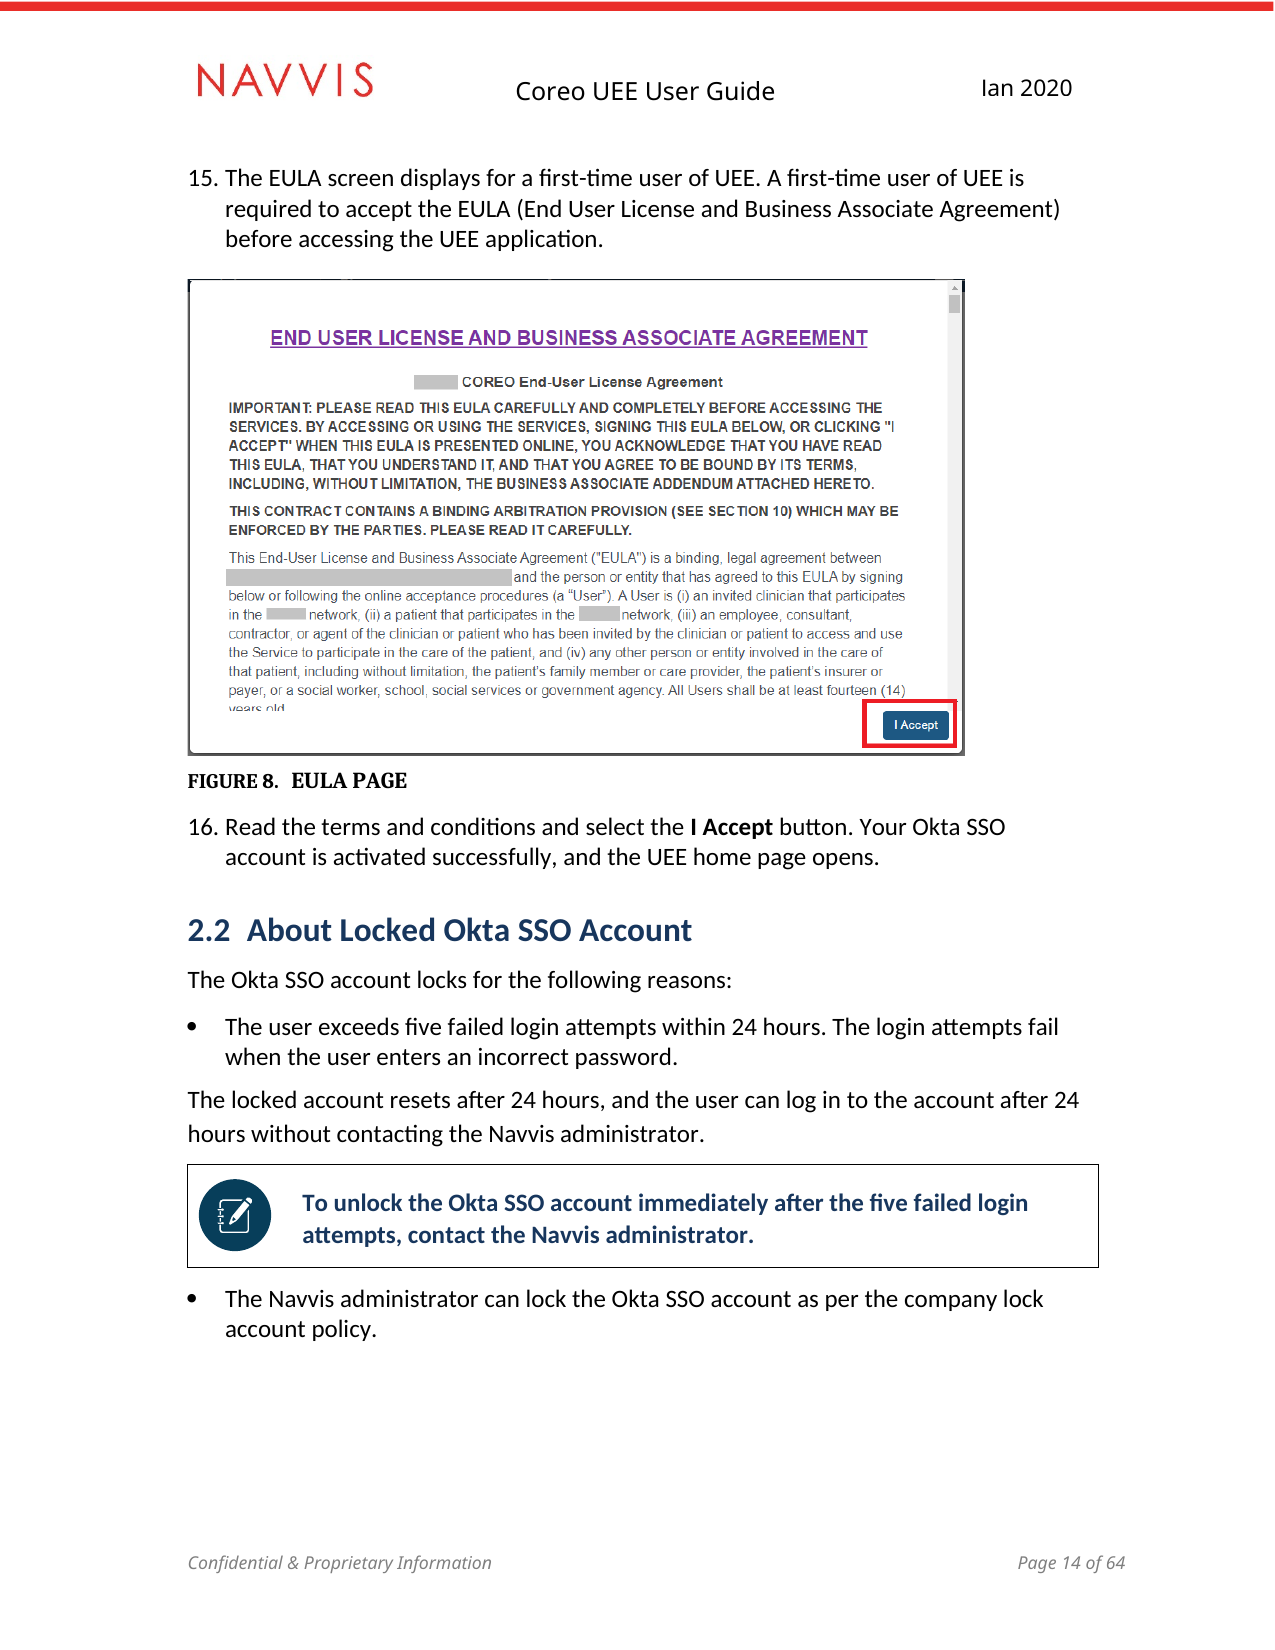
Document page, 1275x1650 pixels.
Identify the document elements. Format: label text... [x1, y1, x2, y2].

table_header To unlock the Okta SSO account immediately after the five failed login attempts, contact the Navvis administrator. [291, 1165, 1098, 1267]
text The locked account resets after 24 hours, and the user can log in to the account after 24 hours without contacting the Navvis administrator. [187, 1084, 1087, 1148]
table_header [188, 1165, 291, 1267]
list Read the terms and conditions and select the I Accept button. Your Okta SSO account is activated successfully, and the UEE home page opens. [187, 811, 1087, 872]
picture [187, 55, 383, 104]
list The Navvis administrator can lock the Okta SSO account as per the company lock account policy. [187, 1283, 1087, 1344]
subtitle About Locked Okta SSO Account [187, 909, 1087, 950]
text EULA PAGE [187, 768, 1087, 794]
text The Okta SSO account locks for the following reasons: [187, 965, 1087, 995]
list The EULA screen displays for a first-time user of UEE. A first-time user of UEE is required to accept the EULA (End User License and Business Associate Agreement) before accessing the UEE application. [187, 162, 1087, 254]
picture [187, 279, 966, 756]
list The user exceeds five failed login attempts within 24 hours. The login attempts fail when the user enters an incorrect password. [187, 1011, 1087, 1072]
